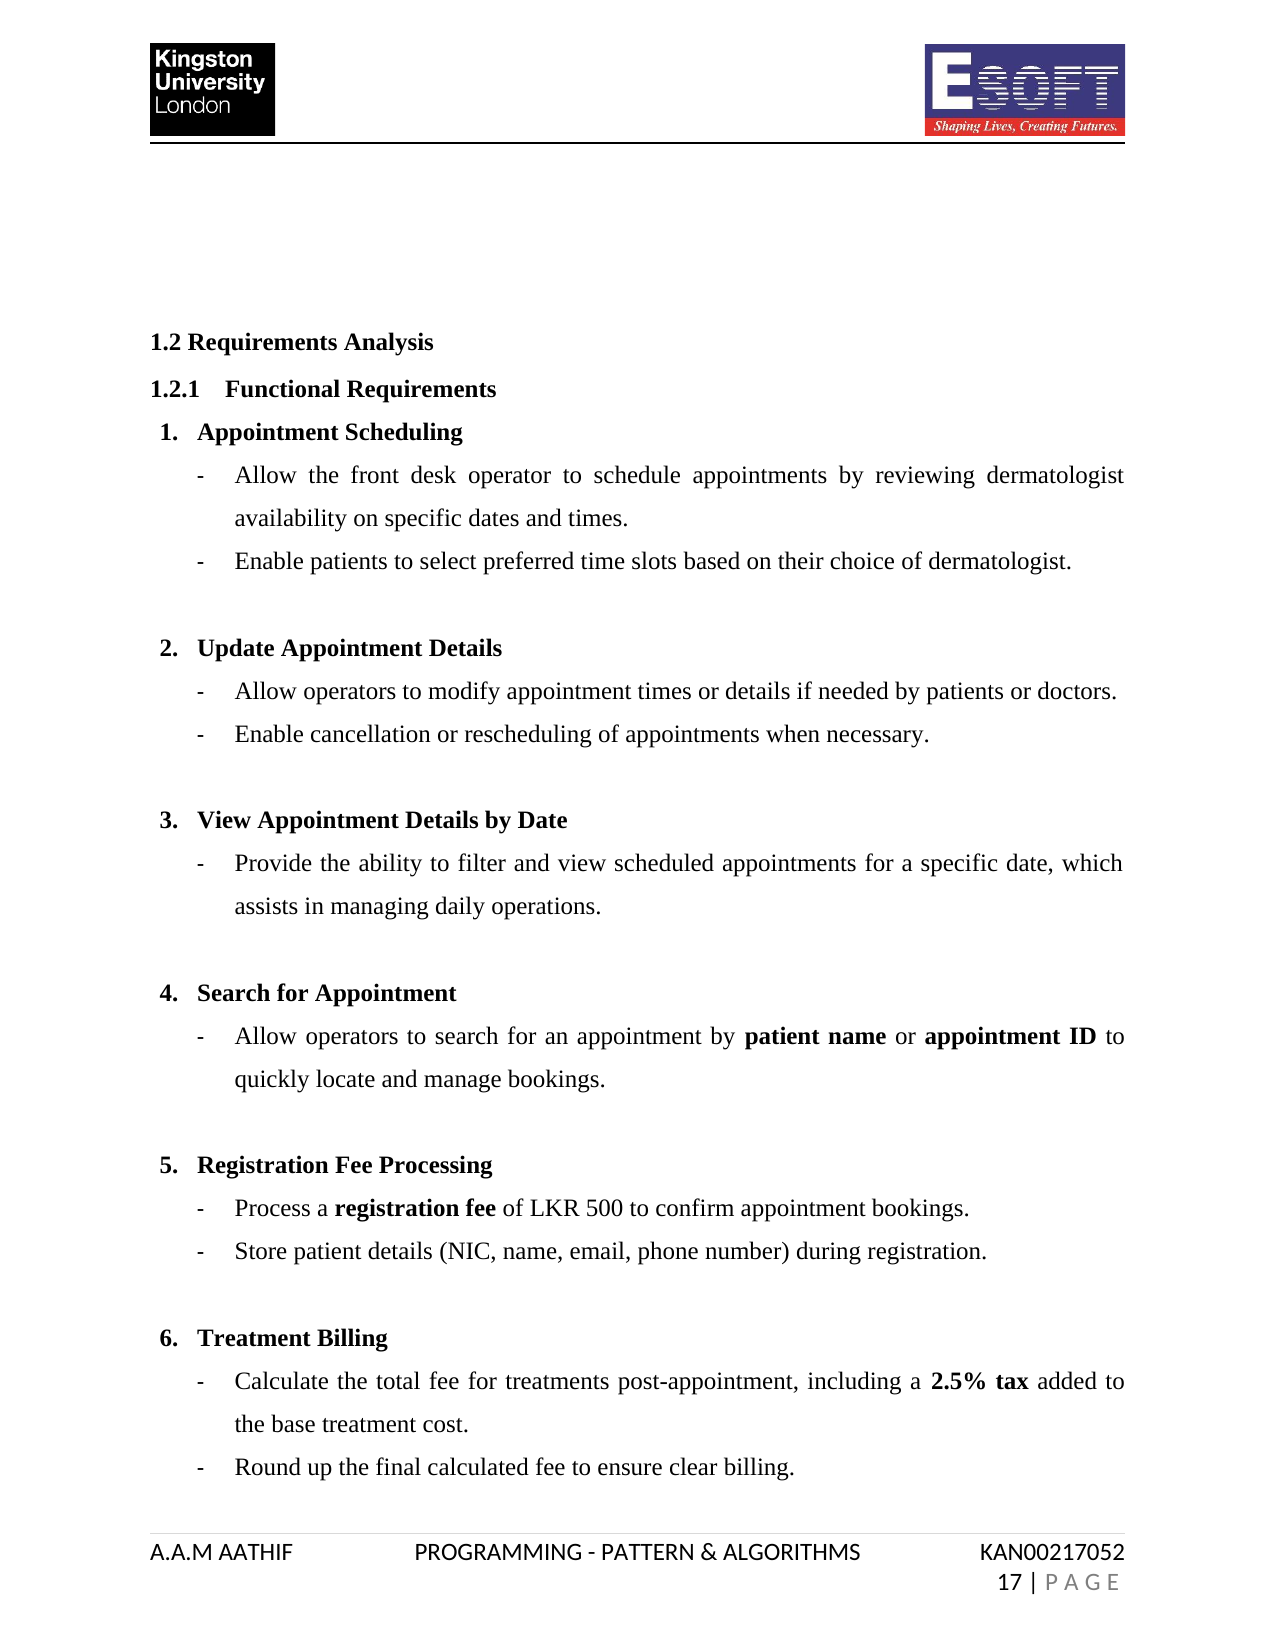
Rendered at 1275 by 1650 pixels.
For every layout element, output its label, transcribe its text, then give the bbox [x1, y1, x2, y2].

list Store patient details (NIC, name, email, phone number) during registration. [197, 1236, 1125, 1265]
picture [924, 44, 1126, 136]
list Calculate the total fee for treatments post-appointment, including a 2.5% tax added to the base treatment cost. [197, 1366, 1125, 1438]
list Provide the ability to filter and view scheduled appointments for a specific date, which assists in managing daily operations. [197, 848, 1125, 920]
list Allow operators to search for an appointment by patient name or appointment ID to quickly locate and manage bookings. [197, 1021, 1125, 1093]
list Search for Appointment [159, 978, 1125, 1006]
list Treatment Billing [159, 1323, 1125, 1351]
subtitle Requirements Analysis [150, 327, 1125, 355]
list Enable patients to select preferred time slots based on their choice of dermatologist. [197, 546, 1125, 575]
list Round up the final calculated fee to ensure clear billing. [197, 1452, 1125, 1481]
list Allow the front desk operator to schedule appointments by reviewing dermatologist availability on specific dates and times. [197, 460, 1125, 532]
list View Appointment Details by Date [159, 805, 1125, 834]
list Update Appointment Details [159, 633, 1125, 661]
picture [150, 43, 275, 136]
list Allow operators to modify appointment times or details if needed by patients or doctors. [197, 676, 1125, 704]
list Appointment Scheduling [159, 417, 1125, 446]
list Enable cancellation or rescheduling of appointments when necessary. [197, 719, 1125, 748]
list Process a registration fee of LKR 500 to confirm appointment bookings. [197, 1193, 1125, 1222]
list Registration Fee Processing [159, 1150, 1125, 1179]
subtitle Functional Requirements [150, 374, 1125, 403]
